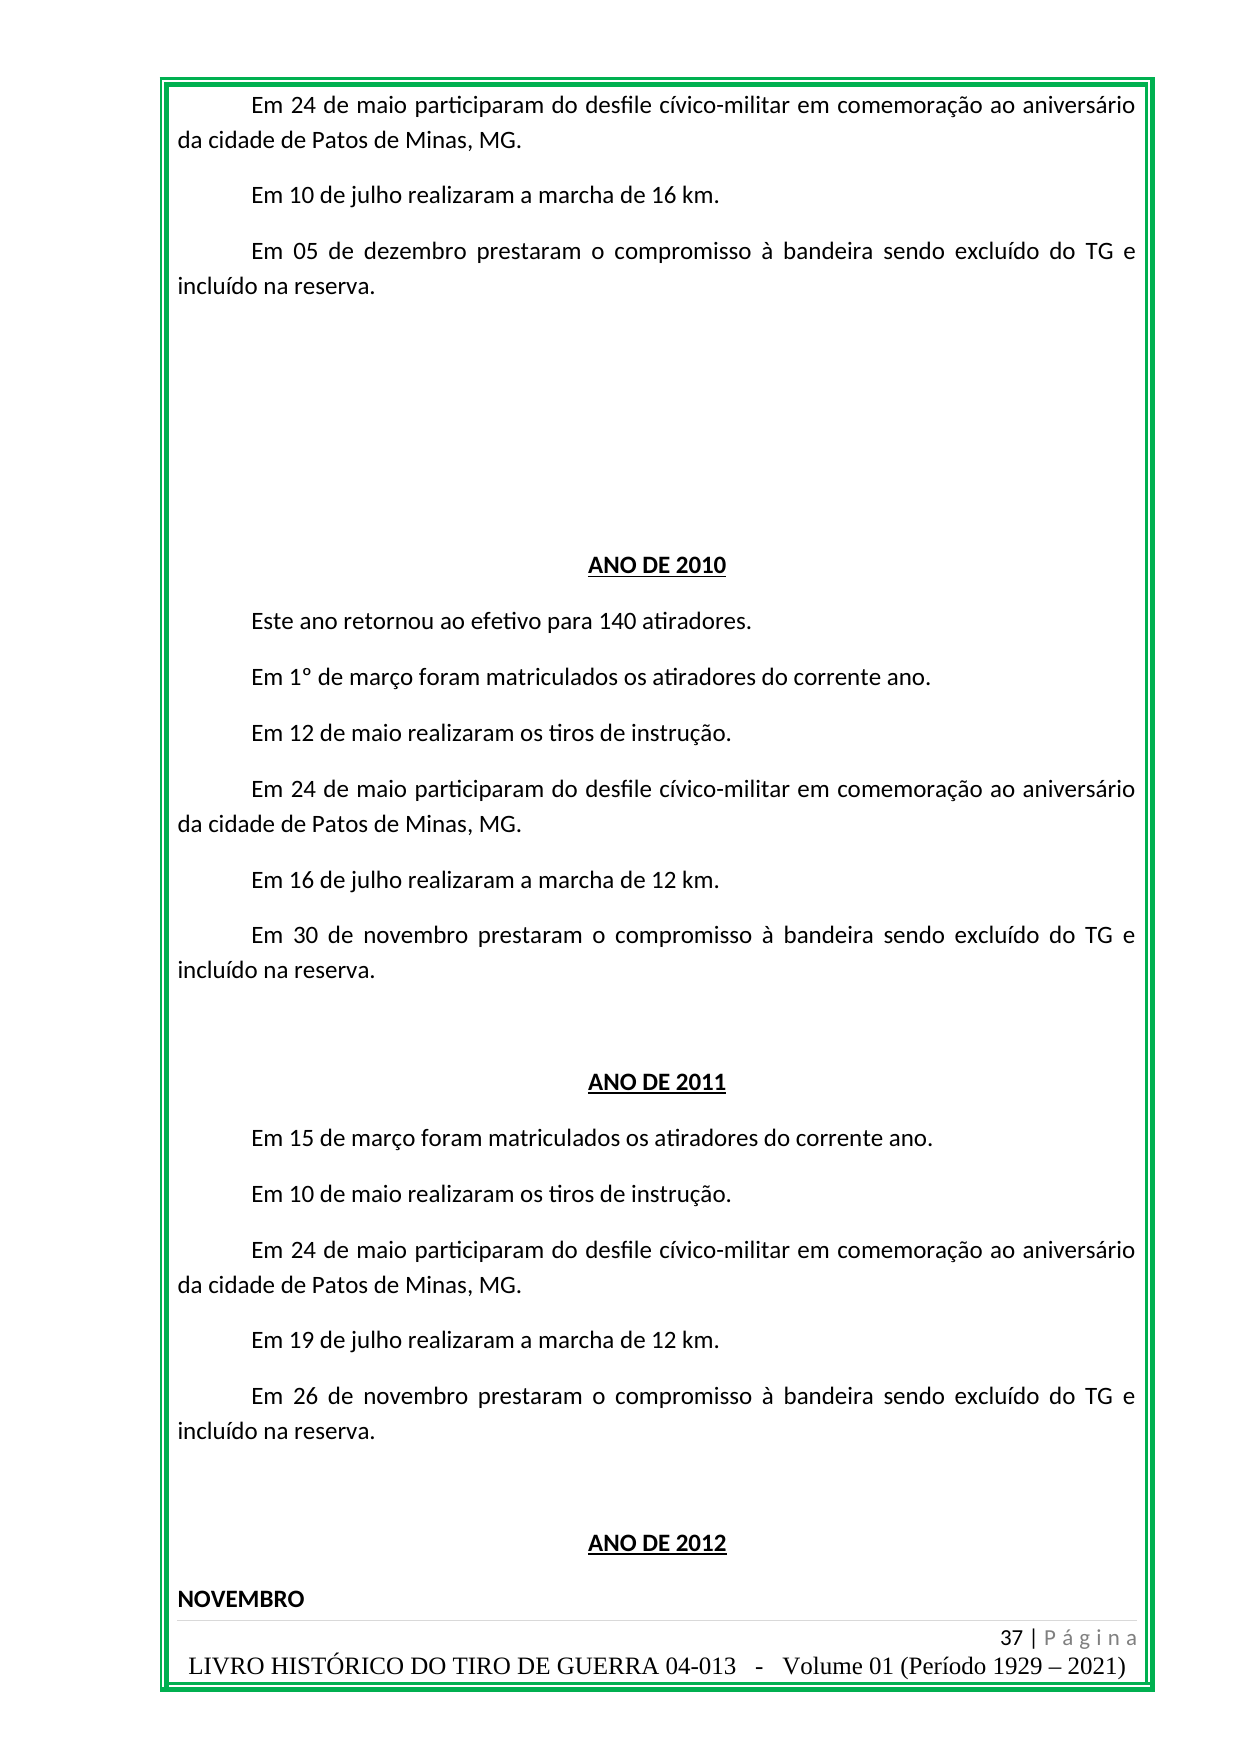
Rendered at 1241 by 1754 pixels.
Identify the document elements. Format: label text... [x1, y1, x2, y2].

text Em 16 de julho realizaram a marcha de 12 km. [177, 864, 1137, 894]
text ANO DE 2011 [177, 1066, 1137, 1097]
text Em 15 de março foram matriculados os atiradores do corrente ano. [177, 1122, 1137, 1153]
text Em 30 de novembro prestaram o compromisso à bandeira sendo excluído do TG e incluído na reserva. [177, 919, 1137, 985]
text Em 24 de maio participaram do desfile cívico-militar em comemoração ao aniversário da cidade de Patos de Minas, MG. [177, 1234, 1137, 1299]
text NOVEMBRO [177, 1583, 1137, 1613]
text Em 10 de julho realizaram a marcha de 16 km. [177, 179, 1137, 210]
text Em 26 de novembro prestaram o compromisso à bandeira sendo excluído do TG e incluído na reserva. [177, 1380, 1137, 1446]
text Em 1º de março foram matriculados os atiradores do corrente ano. [177, 661, 1137, 692]
text Em 24 de maio participaram do desfile cívico-militar em comemoração ao aniversário da cidade de Patos de Minas, MG. [177, 89, 1137, 154]
text Em 19 de julho realizaram a marcha de 12 km. [177, 1324, 1137, 1355]
text ANO DE 2010 [177, 549, 1137, 580]
text Em 12 de maio realizaram os tiros de instrução. [177, 717, 1137, 748]
text Em 24 de maio participaram do desfile cívico-militar em comemoração ao aniversário da cidade de Patos de Minas, MG. [177, 773, 1137, 838]
text ANO DE 2012 [177, 1527, 1137, 1558]
text Em 10 de maio realizaram os tiros de instrução. [177, 1178, 1137, 1208]
text Em 05 de dezembro prestaram o compromisso à bandeira sendo excluído do TG e incluído na reserva. [177, 235, 1137, 301]
text Este ano retornou ao efetivo para 140 atiradores. [177, 605, 1137, 636]
